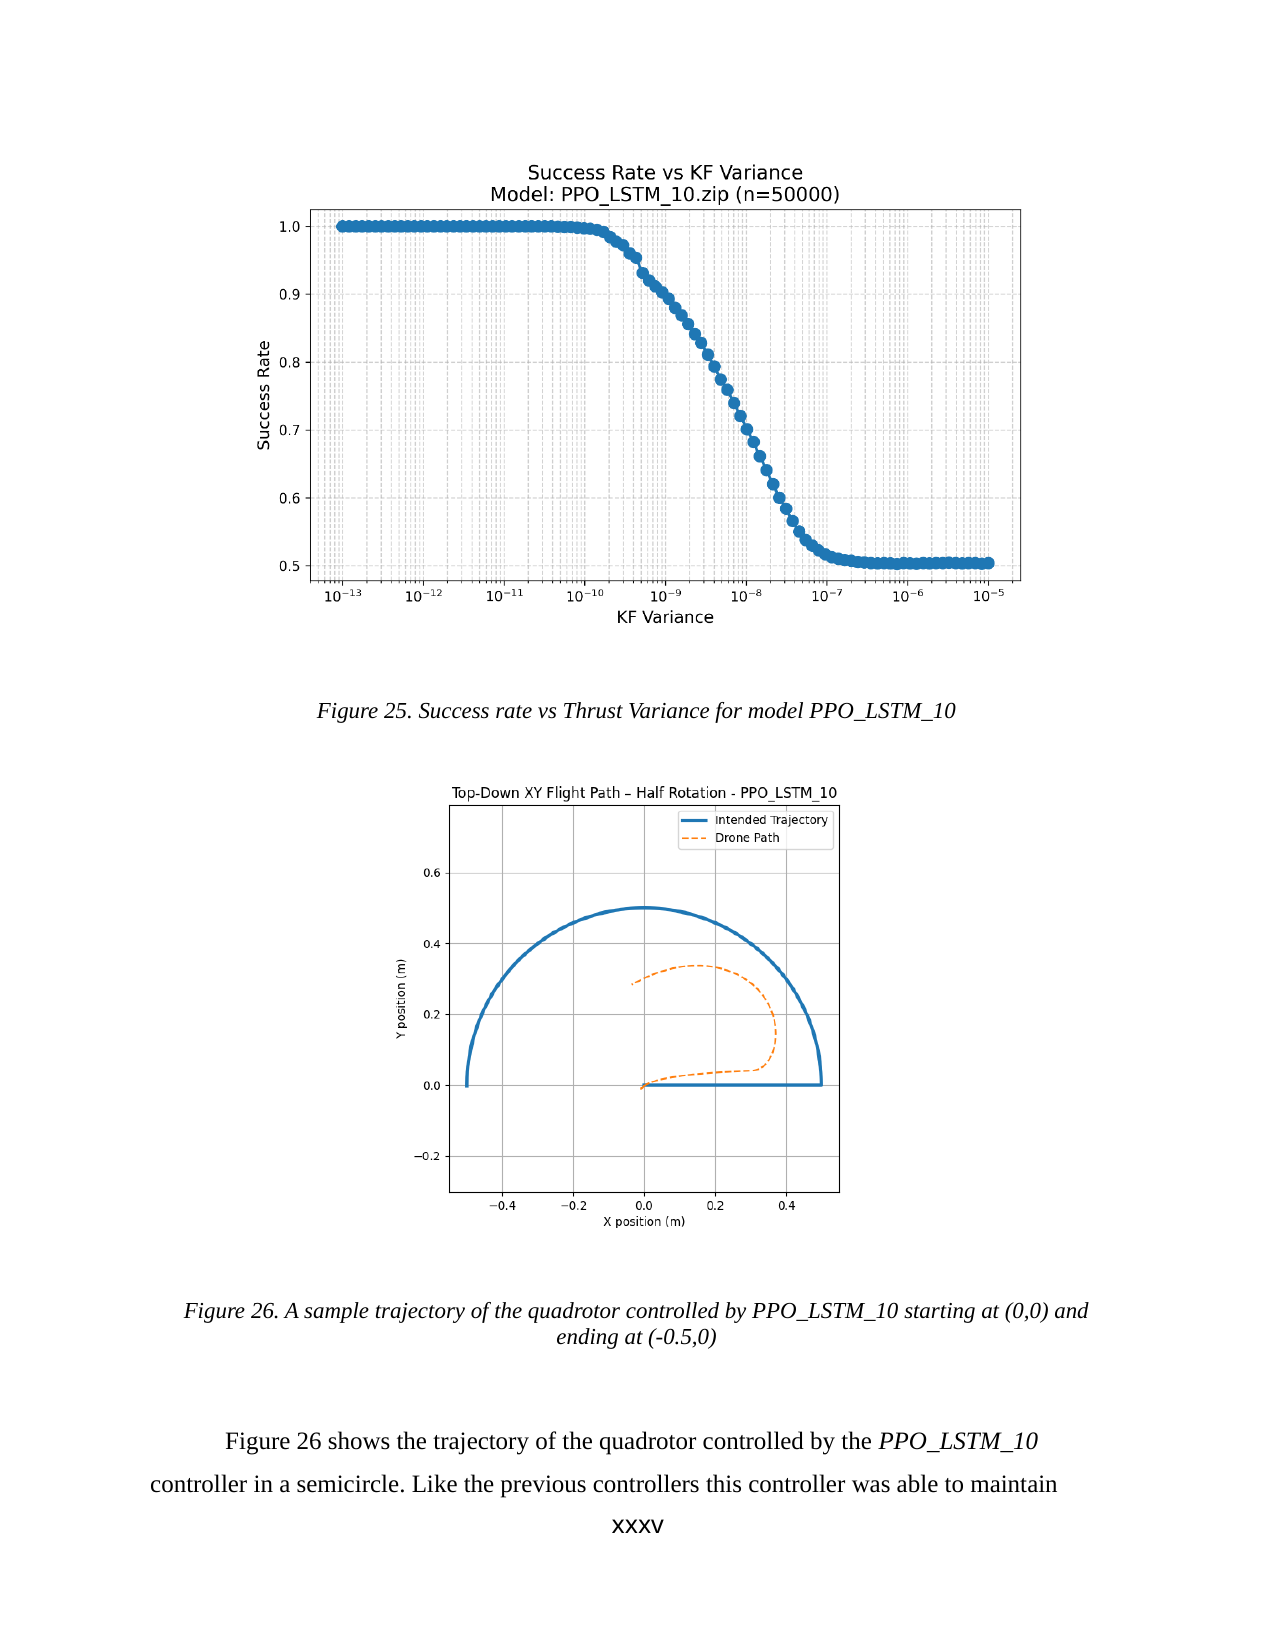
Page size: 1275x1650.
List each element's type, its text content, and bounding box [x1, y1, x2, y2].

picture [240, 150, 1035, 647]
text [150, 1426, 1125, 1498]
picture [386, 744, 889, 1247]
